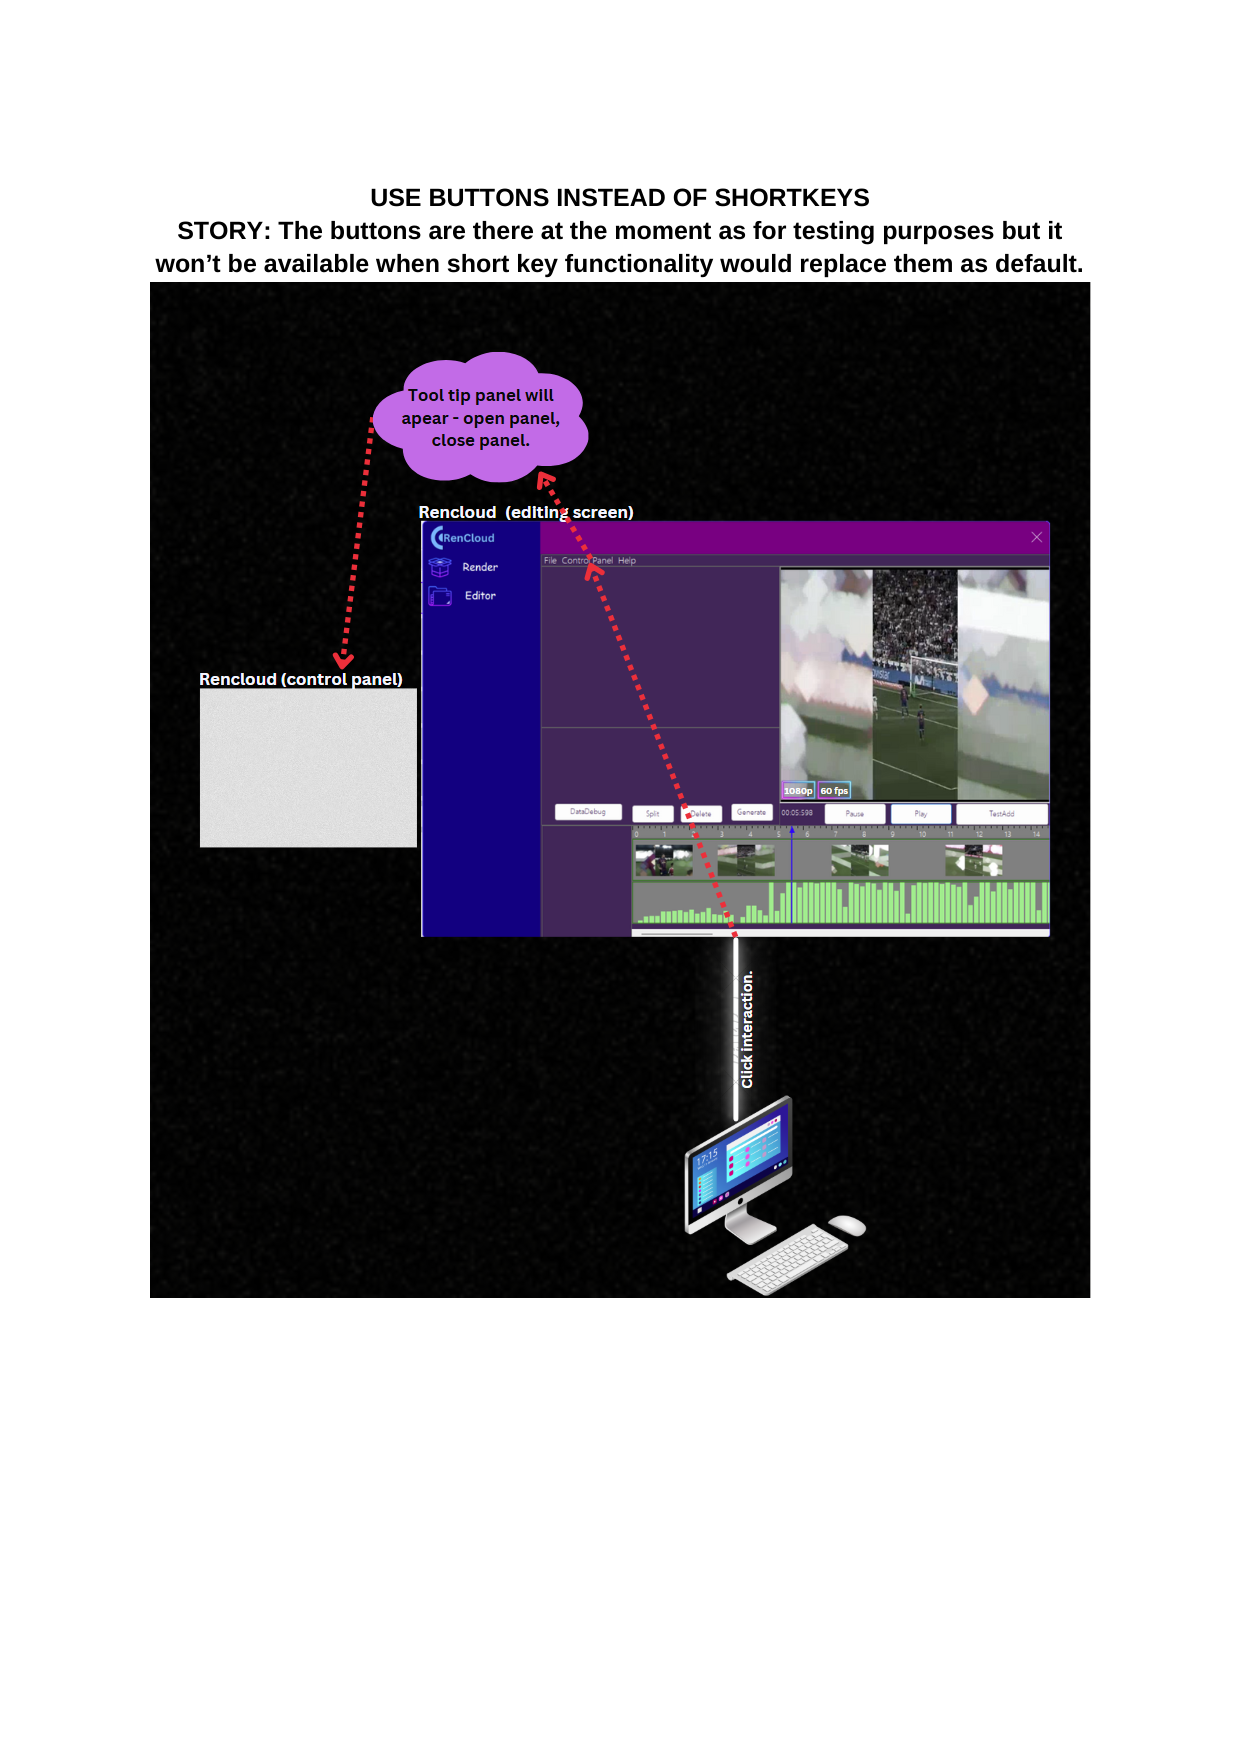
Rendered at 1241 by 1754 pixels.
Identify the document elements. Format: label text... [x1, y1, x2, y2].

text STORY: The buttons are there at the moment as for testing purposes but it won’t be available when short key functionality would replace them as default. [150, 216, 1090, 278]
text USE BUTTONS INSTEAD OF SHORTKEYS [150, 183, 1090, 212]
picture [150, 282, 1091, 1298]
